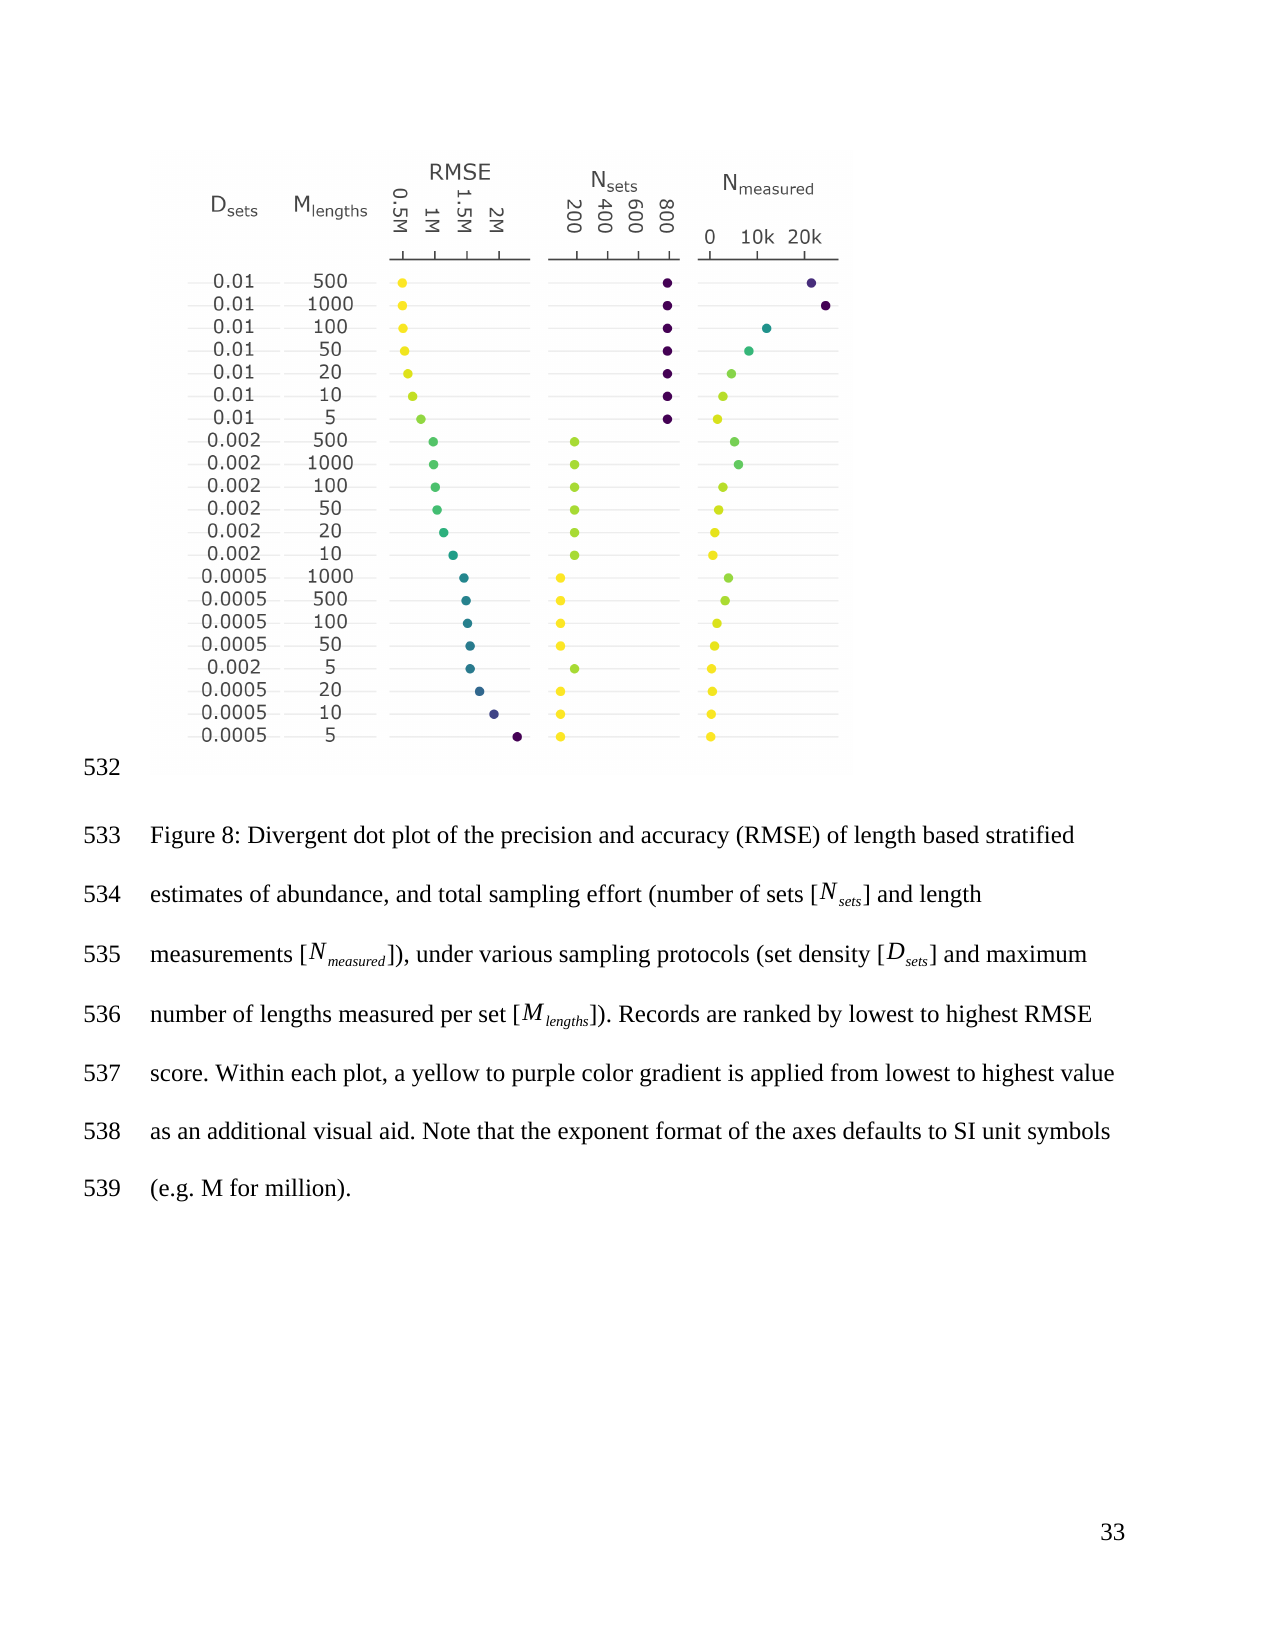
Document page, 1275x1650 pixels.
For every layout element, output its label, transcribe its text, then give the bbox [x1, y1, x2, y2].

text Figure 8: Divergent dot plot of the precision and accuracy (RMSE) of length based stratified estimates of abundance, and total sampling effort (number of sets [] and length measurements []), under various sampling protocols (set density [] and maximum number of lengths measured per set []). Records are ranked by lowest to highest RMSE score. Within each plot, a yellow to purple color gradient is applied from lowest to highest value as an additional visual aid. Note that the exponent format of the axes defaults to SI unit symbols (e.g. M for million). [150, 820, 1125, 1202]
picture [150, 150, 854, 775]
